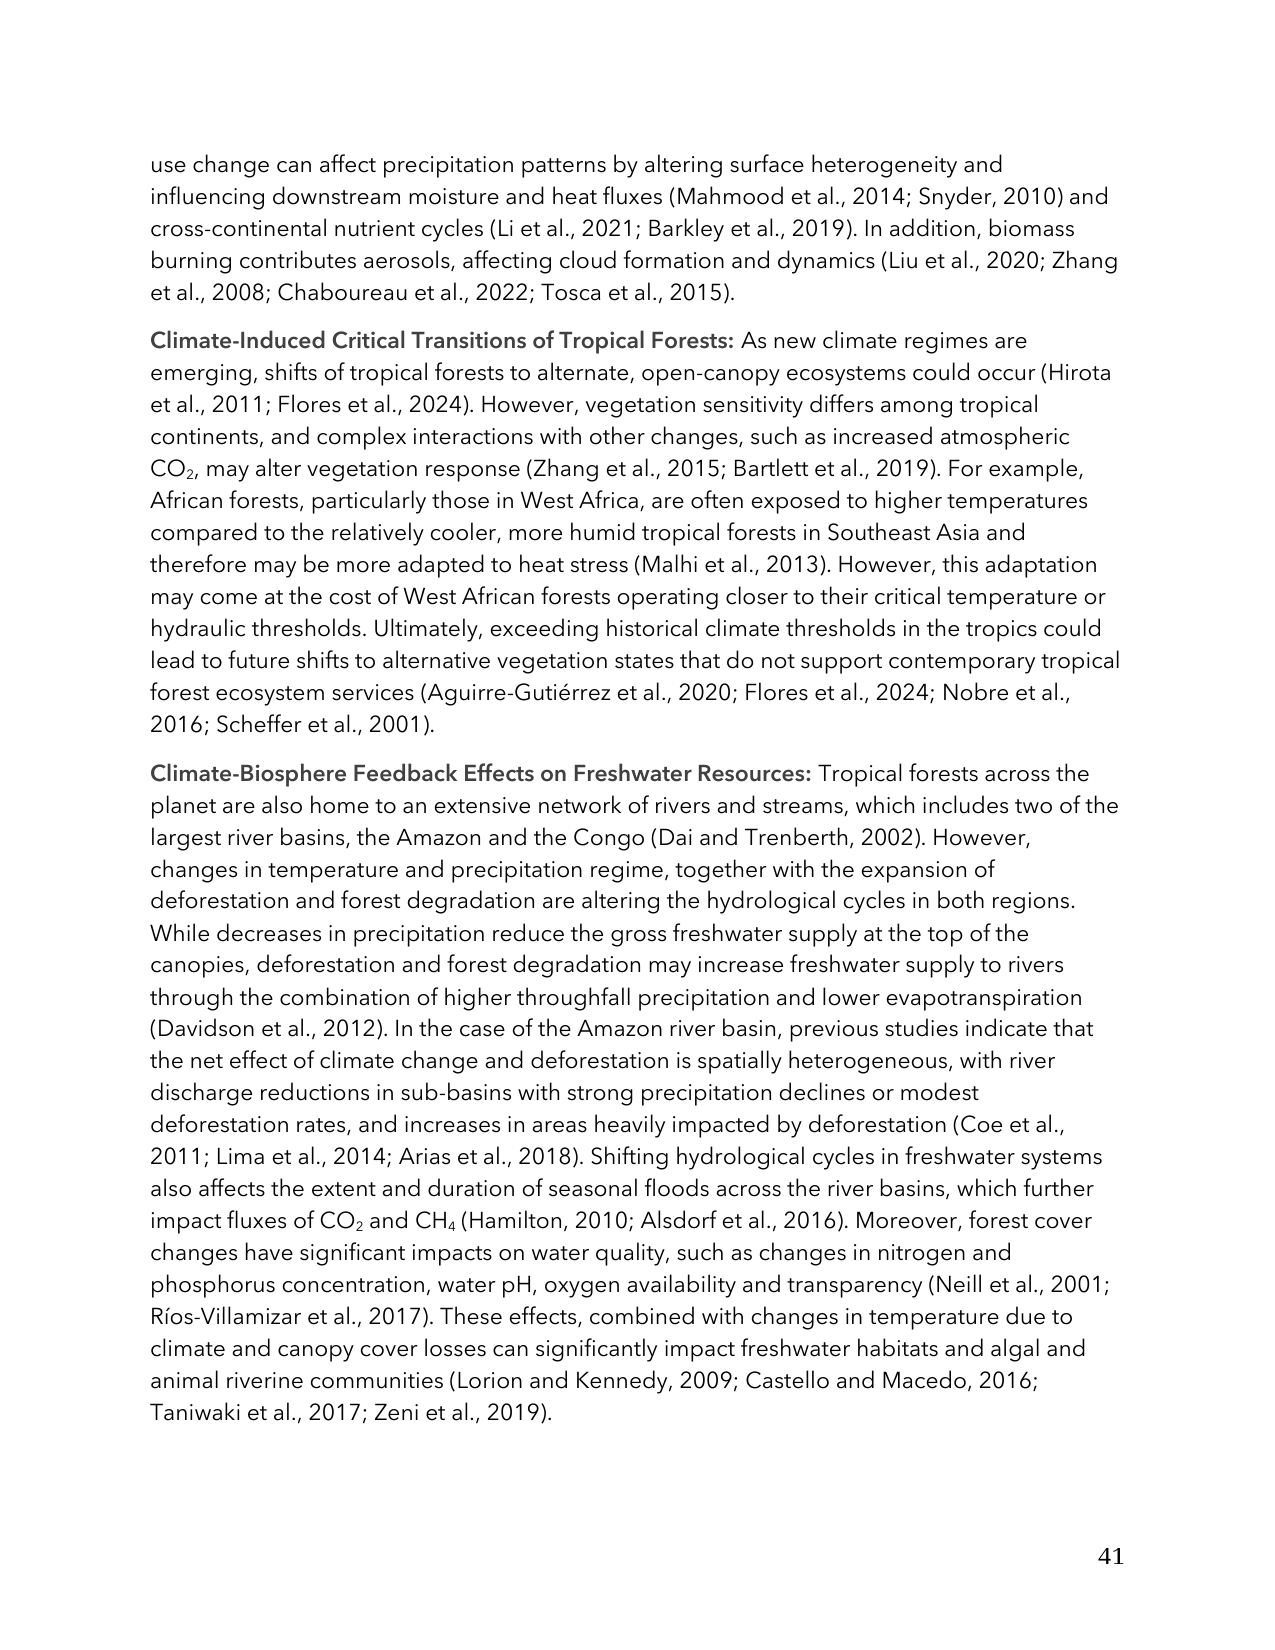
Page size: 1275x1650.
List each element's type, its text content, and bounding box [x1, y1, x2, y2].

text Climate-Biosphere Feedback Effects on Freshwater Resources: Tropical forests across the planet are also home to an extensive network of rivers and streams, which includes two of the largest river basins, the Amazon and the Congo (Dai and Trenberth, 2002). However, changes in temperature and precipitation regime, together with the expansion of deforestation and forest degradation are altering the hydrological cycles in both regions. While decreases in precipitation reduce the gross freshwater supply at the top of the canopies, deforestation and forest degradation may increase freshwater supply to rivers through the combination of higher throughfall precipitation and lower evapotranspiration (Davidson et al., 2012). In the case of the Amazon river basin, previous studies indicate that the net effect of climate change and deforestation is spatially heterogeneous, with river discharge reductions in sub-basins with strong precipitation declines or modest deforestation rates, and increases in areas heavily impacted by deforestation (Coe et al., 2011; Lima et al., 2014; Arias et al., 2018). Shifting hydrological cycles in freshwater systems also affects the extent and duration of seasonal floods across the river basins, which further impact fluxes of CO2 and CH4 (Hamilton, 2010; Alsdorf et al., 2016). Moreover, forest cover changes have significant impacts on water quality, such as changes in nitrogen and phosphorus concentration, water pH, oxygen availability and transparency (Neill et al., 2001; Ríos-Villamizar et al., 2017). These effects, combined with changes in temperature due to climate and canopy cover losses can significantly impact freshwater habitats and algal and animal riverine communities (Lorion and Kennedy, 2009; Castello and Macedo, 2016; Taniwaki et al., 2017; Zeni et al., 2019). [150, 759, 1125, 1426]
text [150, 150, 1125, 306]
text Climate-Induced Critical Transitions of Tropical Forests: As new climate regimes are emerging, shifts of tropical forests to alternate, open-canopy ecosystems could occur (Hirota et al., 2011; Flores et al., 2024). However, vegetation sensitivity differs among tropical continents, and complex interactions with other changes, such as increased atmospheric CO2, may alter vegetation response (Zhang et al., 2015; Bartlett et al., 2019). For example, African forests, particularly those in West Africa, are often exposed to higher temperatures compared to the relatively cooler, more humid tropical forests in Southeast Asia and therefore may be more adapted to heat stress (Malhi et al., 2013). However, this adaptation may come at the cost of West African forests operating closer to their critical temperature or hydraulic thresholds. Ultimately, exceeding historical climate thresholds in the tropics could lead to future shifts to alternative vegetation states that do not support contemporary tropical forest ecosystem services (Aguirre-Gutiérrez et al., 2020; Flores et al., 2024; Nobre et al., 2016; Scheffer et al., 2001). [150, 327, 1125, 738]
